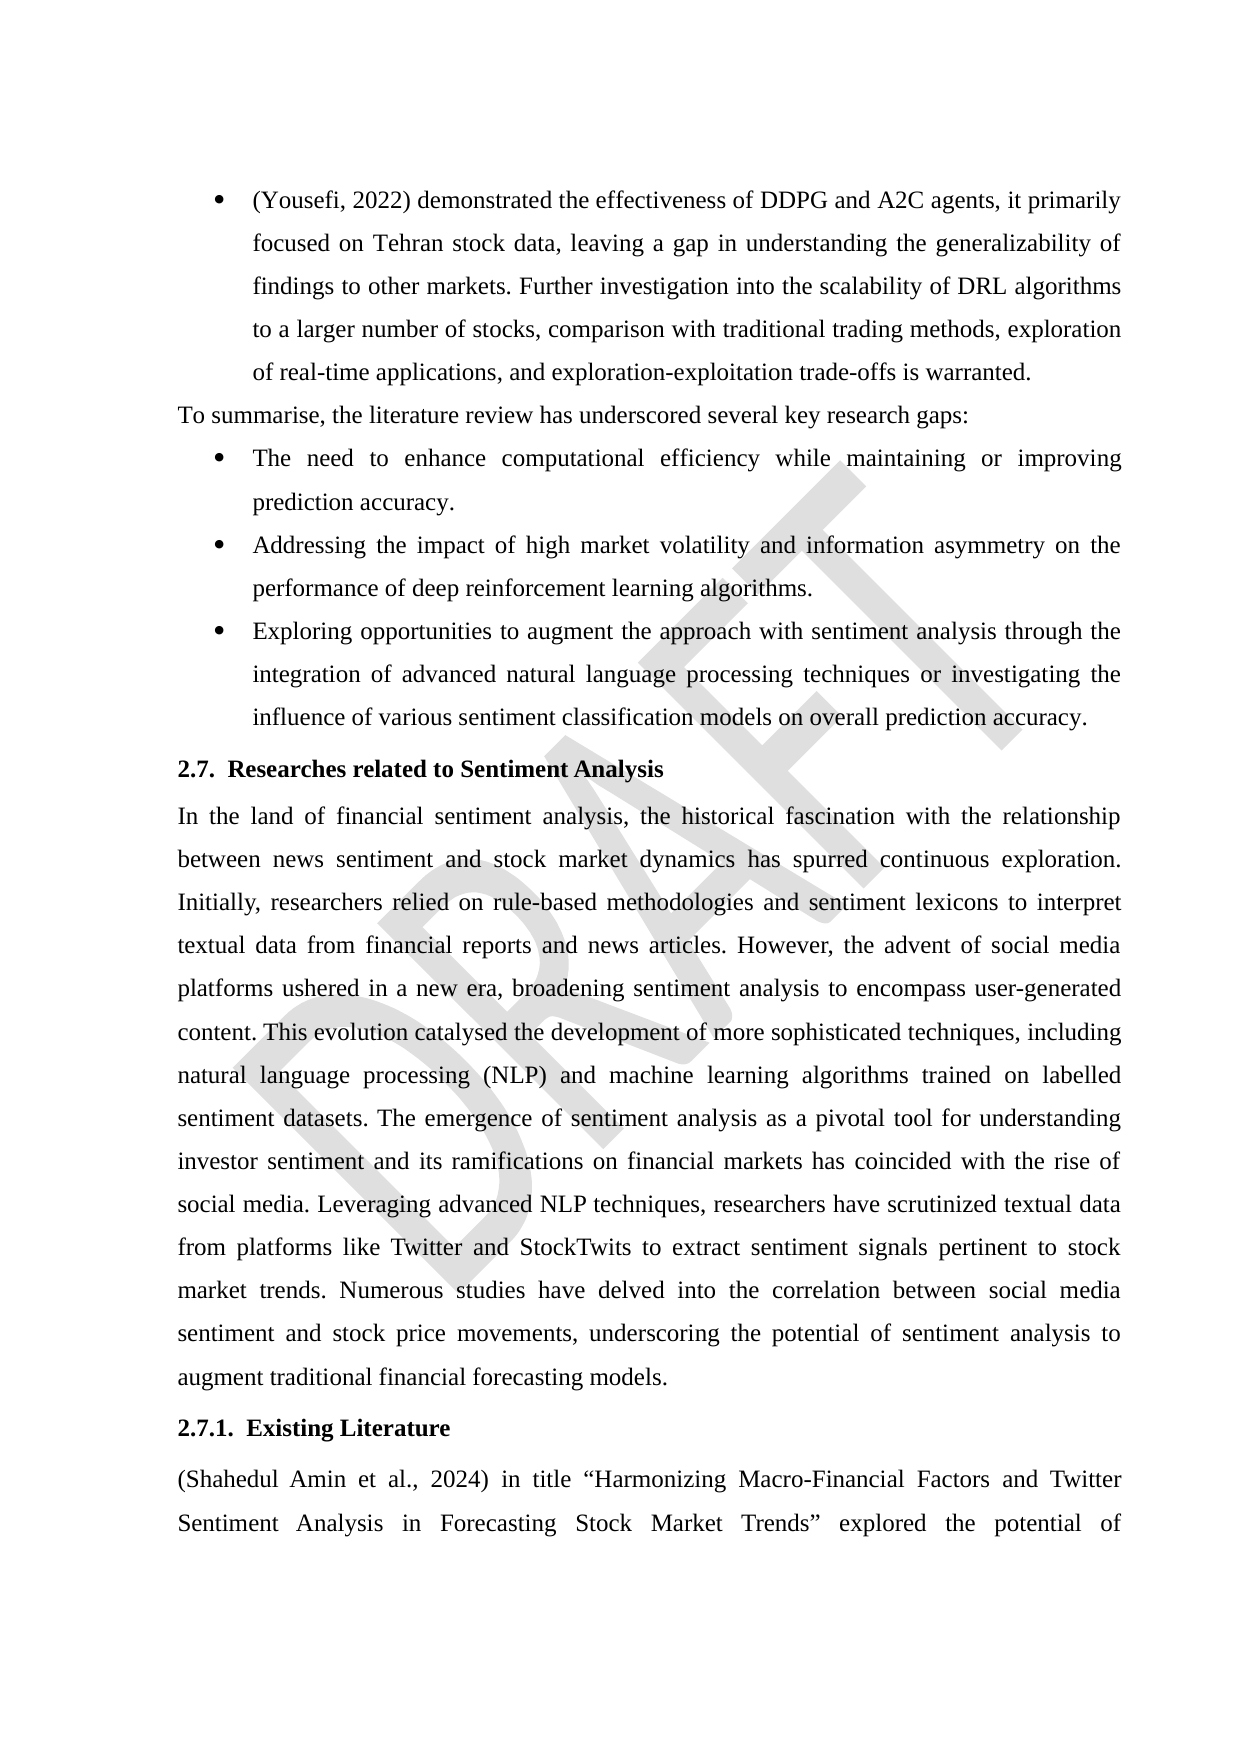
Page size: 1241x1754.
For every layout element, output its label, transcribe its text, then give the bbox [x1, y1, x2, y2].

text In the land of financial sentiment analysis, the historical fascination with the relationship between news sentiment and stock market dynamics has spurred continuous exploration. Initially, researchers relied on rule-based methodologies and sentiment lexicons to interpret textual data from financial reports and news articles. However, the advent of social media platforms ushered in a new era, broadening sentiment analysis to encompass user-generated content. This evolution catalysed the development of more sophisticated techniques, including natural language processing (NLP) and machine learning algorithms trained on labelled sentiment datasets. The emergence of sentiment analysis as a pivotal tool for understanding investor sentiment and its ramifications on financial markets has coincided with the rise of social media. Leveraging advanced NLP techniques, researchers have scrutinized textual data from platforms like Twitter and StockTwits to extract sentiment signals pertinent to stock market trends. Numerous studies have delved into the correlation between social media sentiment and stock price movements, underscoring the potential of sentiment analysis to augment traditional financial forecasting models. [177, 801, 1122, 1390]
list To summarise, the literature review has underscored several key research gaps: [177, 400, 1122, 429]
list Exploring opportunities to augment the approach with sentiment analysis through the integration of advanced natural language processing techniques or investigating the influence of various sentiment classification models on overall prediction accuracy. [215, 616, 1122, 731]
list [177, 1464, 1122, 1536]
list The need to enhance computational efficiency while maintaining or improving prediction accuracy. [215, 443, 1122, 515]
list Addressing the impact of high market volatility and information asymmetry on the performance of deep reinforcement learning algorithms. [215, 530, 1122, 602]
subtitle Existing Literature [177, 1413, 1122, 1442]
list demonstrated the effectiveness of DDPG and A2C agents, it primarily focused on Tehran stock data, leaving a gap in understanding the generalizability of findings to other markets. Further investigation into the scalability of DRL algorithms to a larger number of stocks, comparison with traditional trading methods, exploration of real-time applications, and exploration-exploitation trade-offs is warranted. [215, 185, 1122, 386]
subtitle Researches related to Sentiment Analysis [177, 754, 1122, 782]
